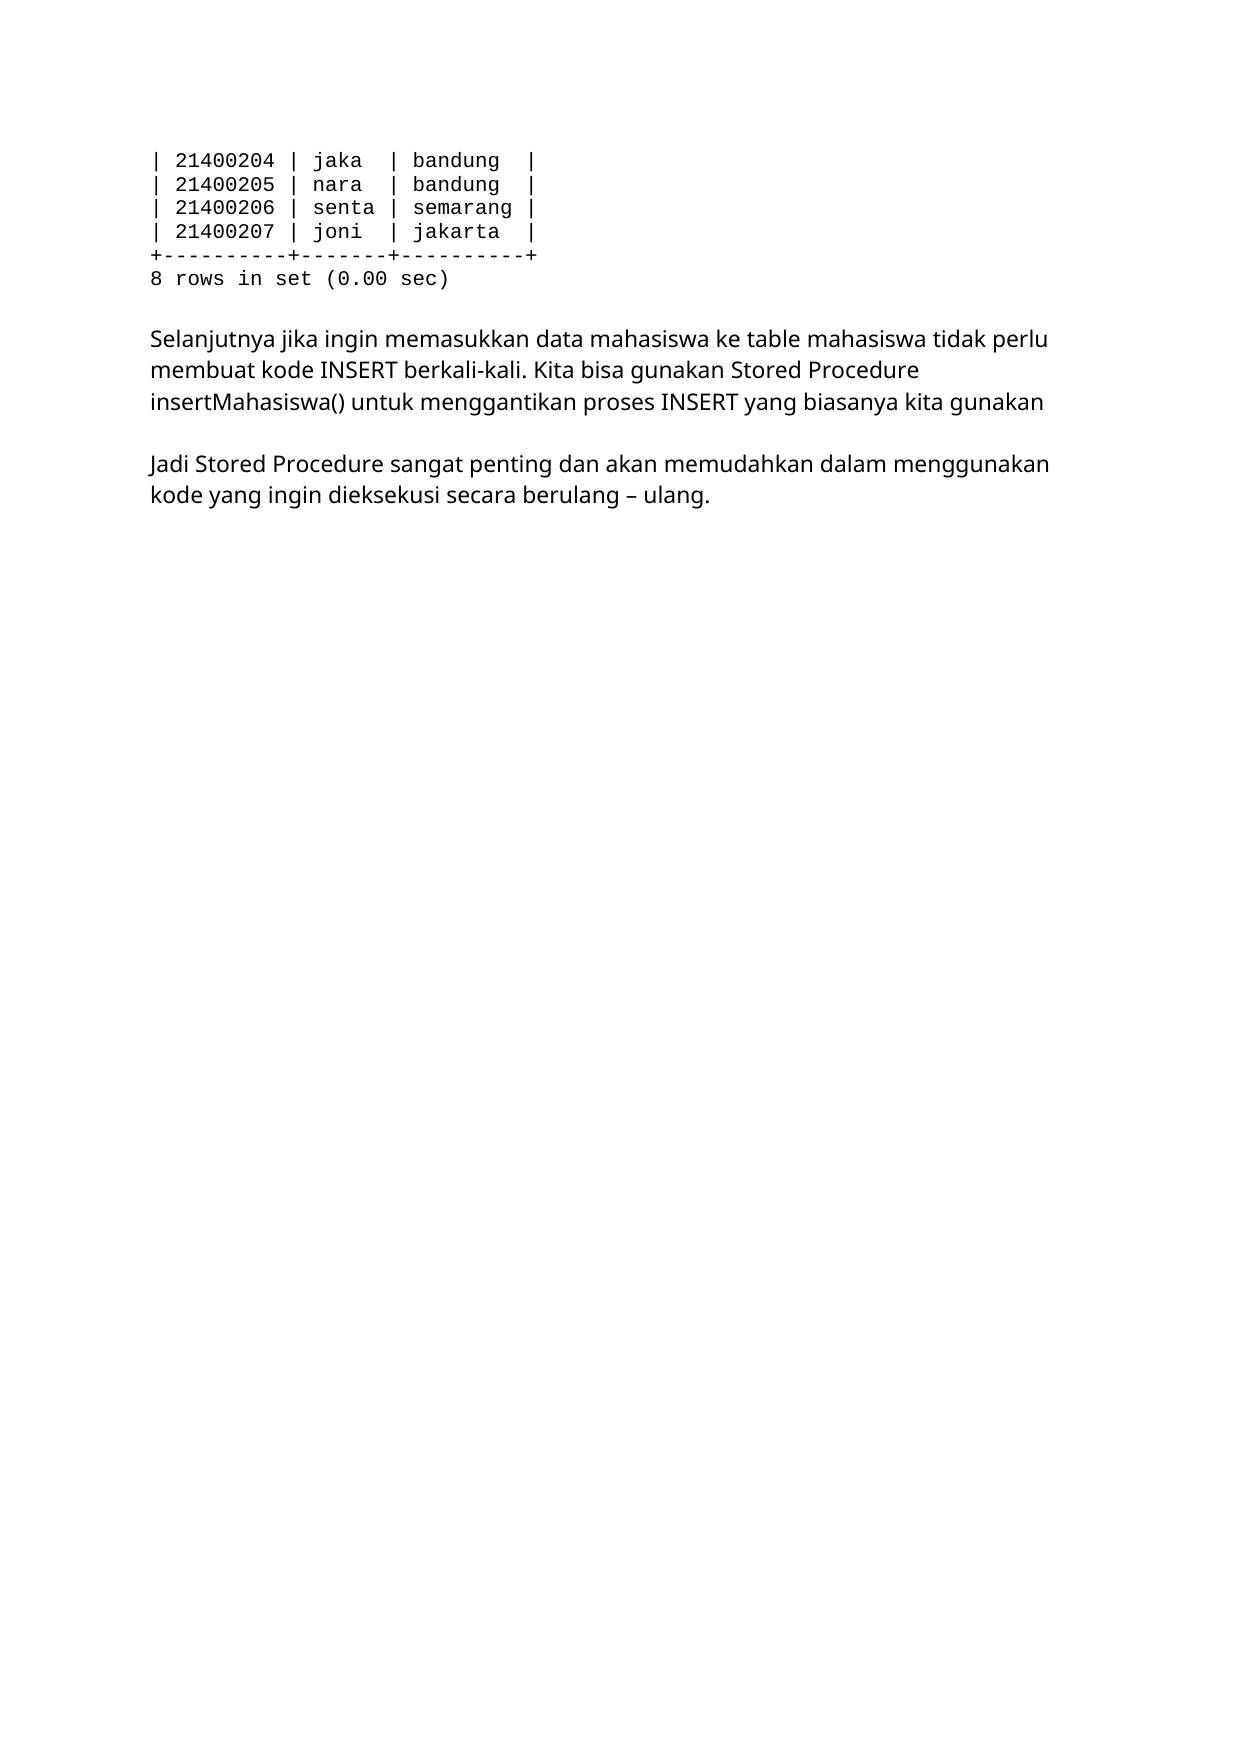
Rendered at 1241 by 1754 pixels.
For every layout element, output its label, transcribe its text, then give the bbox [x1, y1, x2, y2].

text +----------+-------+----------+ [150, 244, 1090, 268]
text 8 rows in set (0.00 sec) [150, 268, 1090, 292]
text | 21400206 | senta | semarang | [150, 197, 1090, 221]
text Selanjutnya jika ingin memasukkan data mahasiswa ke table mahasiswa tidak perlu membuat kode INSERT berkali-kali. Kita bisa gunakan Stored Procedure insertMahasiswa() untuk menggantikan proses INSERT yang biasanya kita gunakan [150, 323, 1090, 417]
text Jadi Stored Procedure sangat penting dan akan memudahkan dalam menggunakan kode yang ingin dieksekusi secara berulang – ulang. [150, 448, 1090, 511]
text | 21400207 | joni | jakarta | [150, 221, 1090, 244]
text | 21400204 | jaka | bandung | [150, 150, 1090, 174]
text | 21400205 | nara | bandung | [150, 174, 1090, 197]
